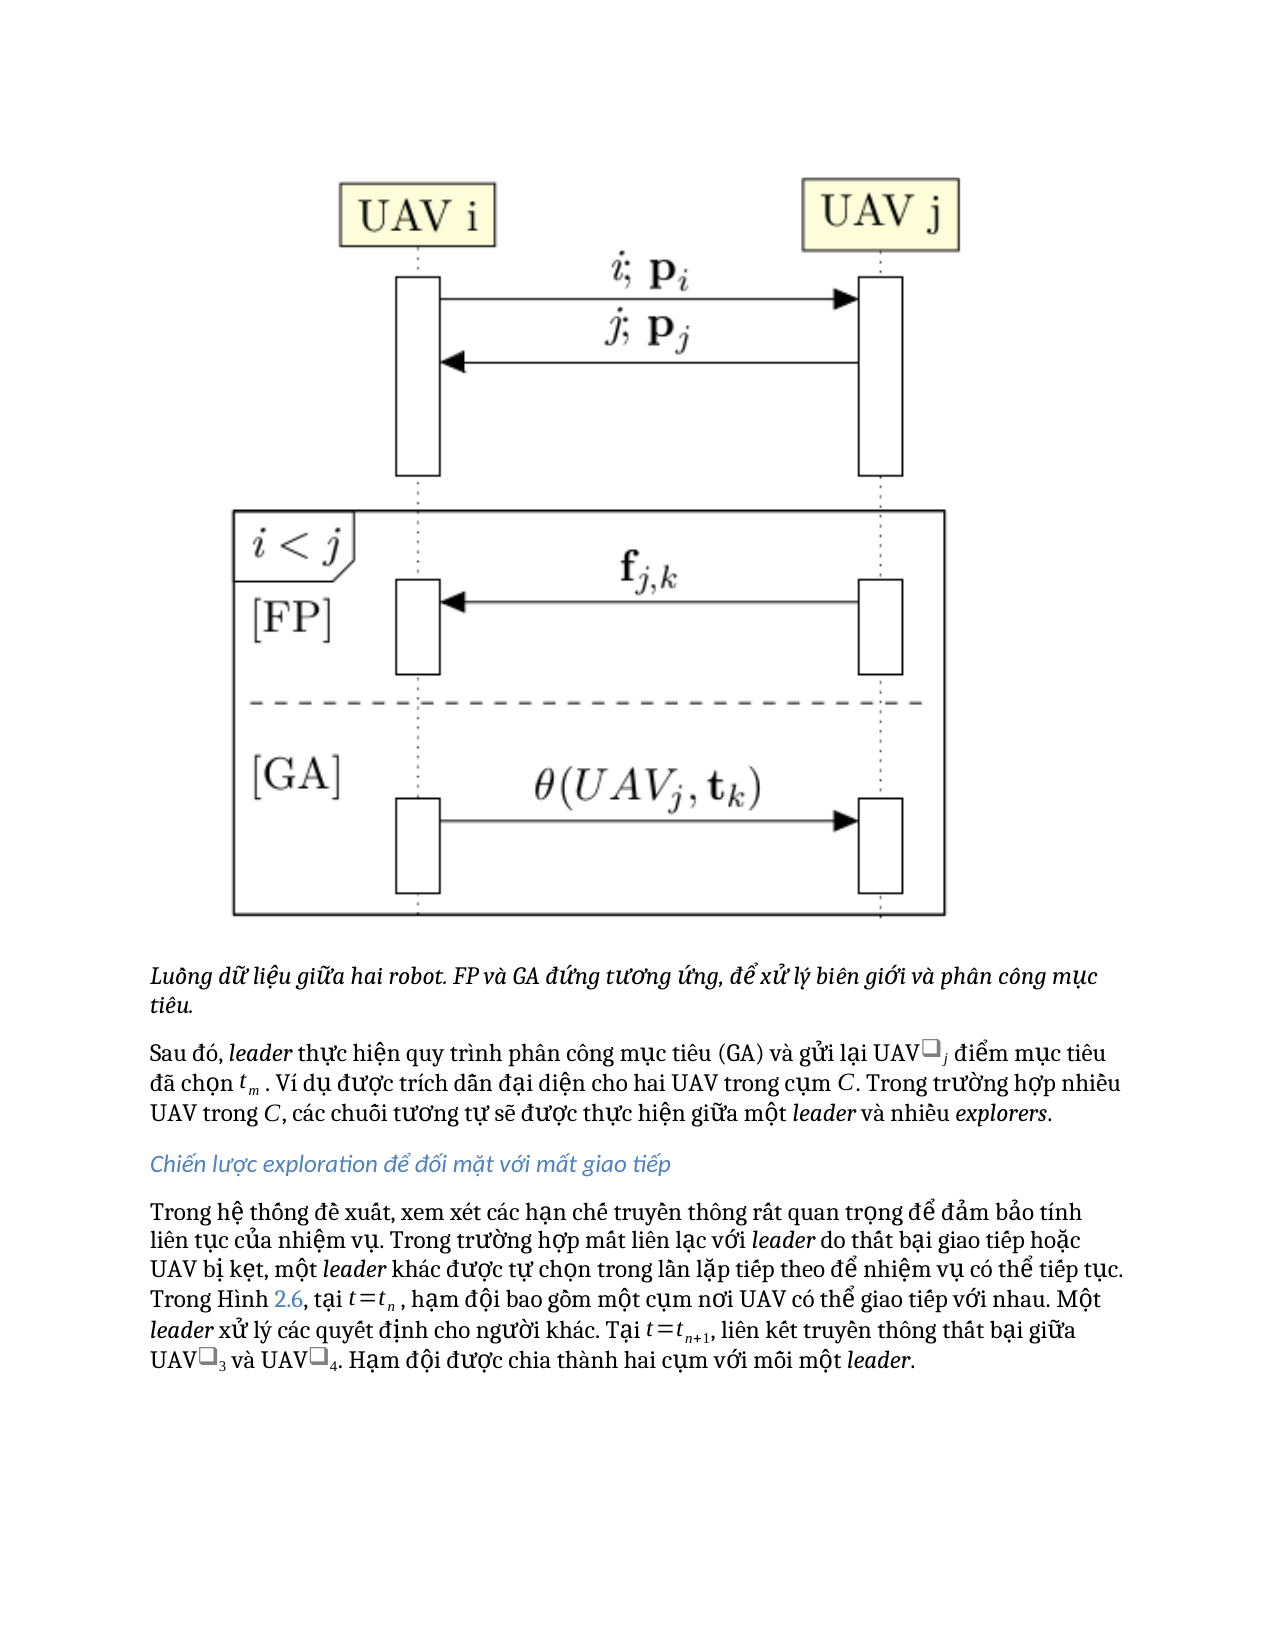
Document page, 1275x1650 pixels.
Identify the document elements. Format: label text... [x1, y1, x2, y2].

text Luồng dữ liệu giữa hai robot. FP và GA đứng tương ứng, để xử lý biên giới và phân công mục tiêu. [150, 962, 1125, 1020]
subtitle Chiến lược exploration để đối mặt với mất giao tiếp [150, 1148, 1125, 1179]
picture [168, 150, 1044, 942]
text Trong hệ thống đề xuất, xem xét các hạn chế truyền thông rất quan trọng để đảm bảo tính liên tục của nhiệm vụ. Trong trường hợp mất liên lạc với leader do thất bại giao tiếp hoặc UAV bị kẹt, một leader khác được tự chọn trong lần lặp tiếp theo để nhiệm vụ có thể tiếp tục. Trong Hình 2.6, tại , hạm đội bao gồm một cụm nơi UAV có thể giao tiếp với nhau. Một leader xử lý các quyết định cho người khác. Tại , liên kết truyền thông thất bại giữa UAV và UAV. Hạm đội được chia thành hai cụm với mỗi một leader. [150, 1197, 1125, 1375]
text Sau đó, leader thực hiện quy trình phân công mục tiêu (GA) và gửi lại UAV điểm mục tiêu đã chọn . Ví dụ được trích dẫn đại diện cho hai UAV trong cụm . Trong trường hợp nhiều UAV trong , các chuỗi tương tự sẽ được thực hiện giữa một leader và nhiều explorers. [150, 1038, 1125, 1127]
